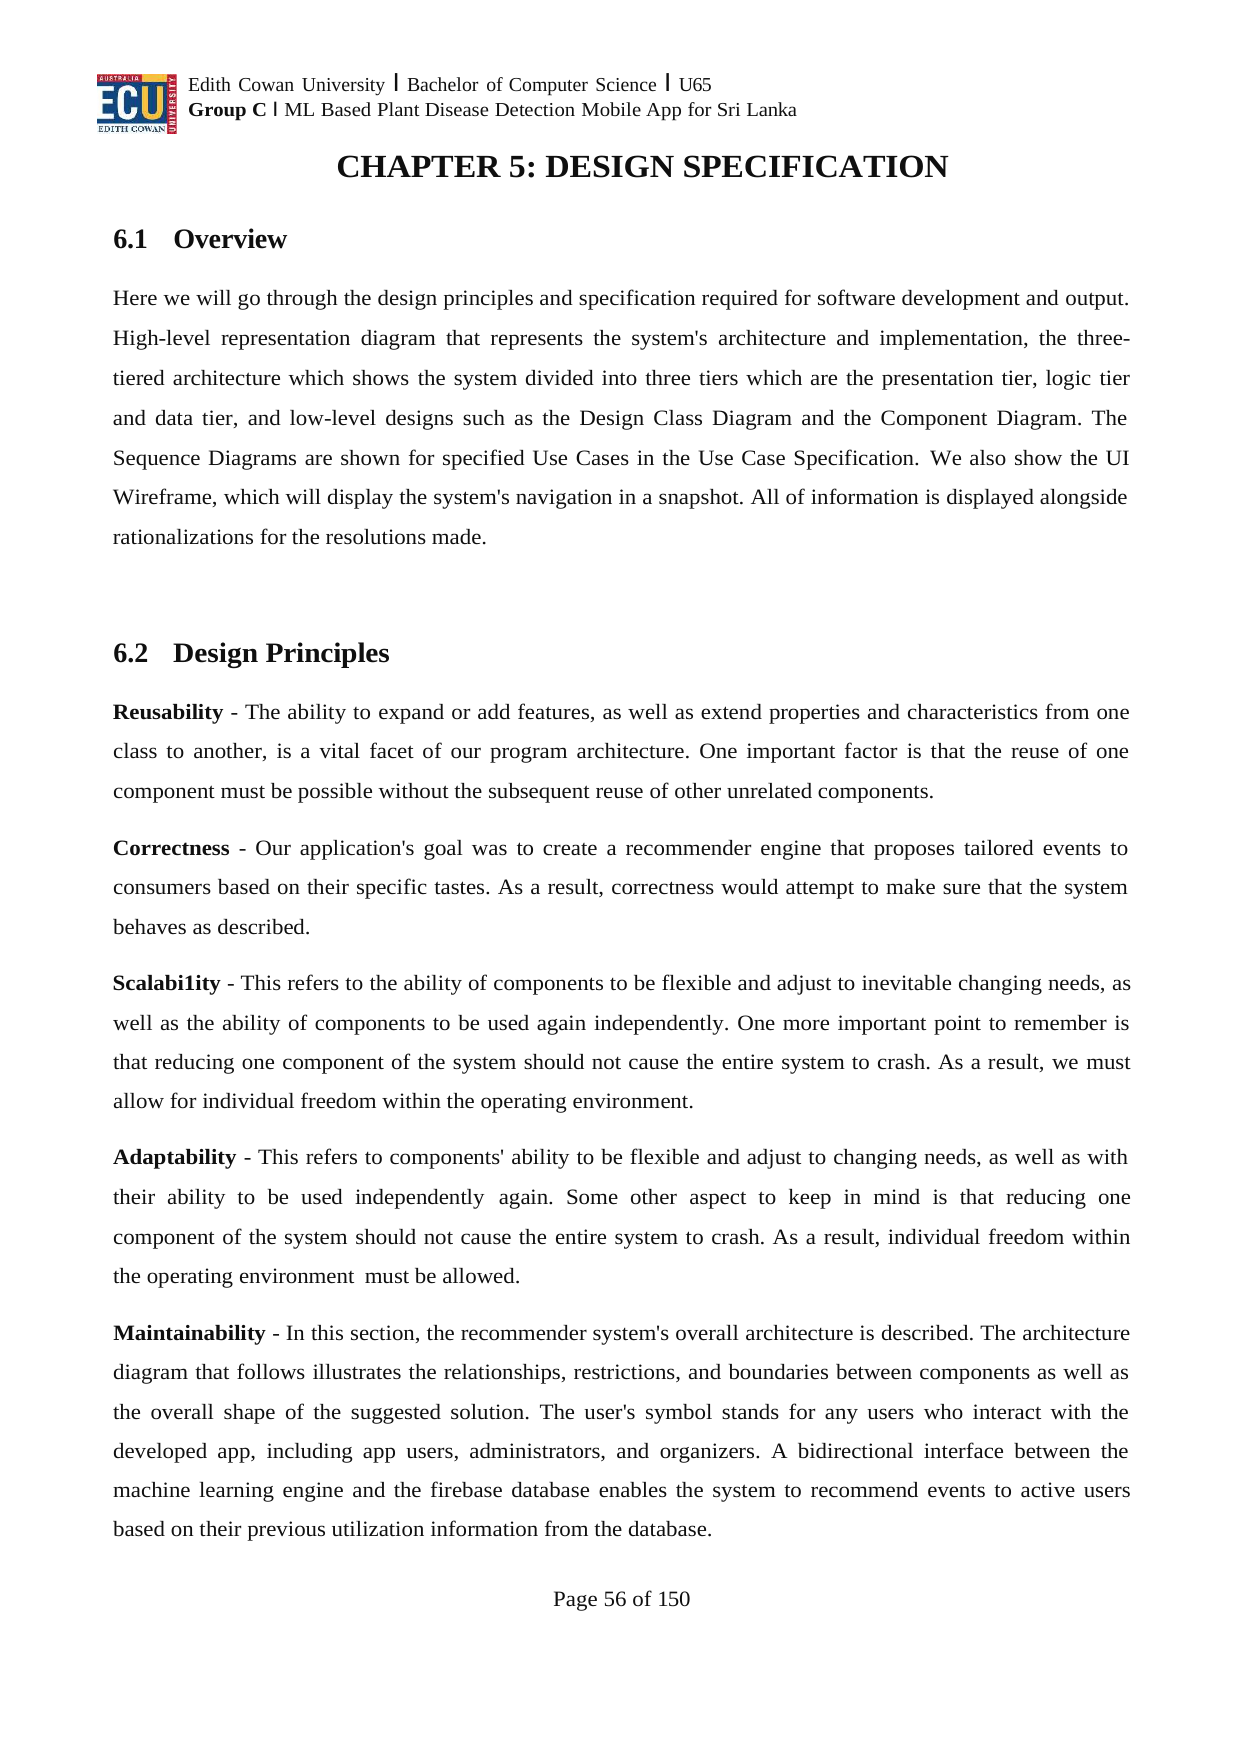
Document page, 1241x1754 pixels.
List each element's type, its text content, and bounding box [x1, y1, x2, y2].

subtitle CHAPTER 5: DESIGN SPECIFICATION [109, 148, 1176, 185]
text Scalabi1ity - This refers to the ability of components to be flexible and adjust to inevitable changing needs, as well as the ability of components to be used again independently. One more important point to remember is that reducing one component of the system should not cause the entire system to crash. As a result, we must allow for individual freedom within the operating environment. [112, 970, 1131, 1113]
text Here we will go through the design principles and specification required for software development and output. High-level representation diagram that represents the system's architecture and implementation, the three-tiered architecture which shows the system divided into three tiers which are the presentation tier, logic tier and data tier, and low-level designs such as the Design Class Diagram and the Component Diagram. The Sequence Diagrams are shown for specified Use Cases in the Use Case Specification. We also show the UI Wireframe, which will display the system's navigation in a snapshot. All of information is displayed alongside rationalizations for the resolutions made. [113, 285, 1130, 549]
subtitle Design Principles [113, 636, 1176, 668]
text Maintainability - In this section, the recommender system's overall architecture is described. The architecture diagram that follows illustrates the relationships, restrictions, and boundaries between components as well as the overall shape of the suggested solution. The user's symbol stands for any users who interact with the developed app, including app users, administrators, and organizers. A bidirectional interface between the machine learning engine and the firebase database enables the system to recommend events to active users based on their previous utilization information from the database. [113, 1320, 1131, 1542]
text Adaptability - This refers to components' ability to be flexible and adjust to changing needs, as well as with their ability to be used independently again. Some other aspect to keep in mind is that reducing one component of the system should not cause the entire system to crash. As a result, individual freedom within the operating environment must be allowed. [113, 1144, 1131, 1289]
text Reusability - The ability to expand or add features, as well as extend properties and characteristics from one class to another, is a vital facet of our program architecture. One important factor is that the reuse of one component must be possible without the subsequent reuse of other unrelated components. [113, 699, 1131, 803]
subtitle Overview [113, 222, 1176, 255]
picture [97, 74, 177, 134]
text Correctness - Our application's goal was to create a recommender engine that proposes tailored events to consumers based on their specific tastes. As a result, correctness would attempt to make sure that the system behaves as described. [113, 834, 1131, 939]
